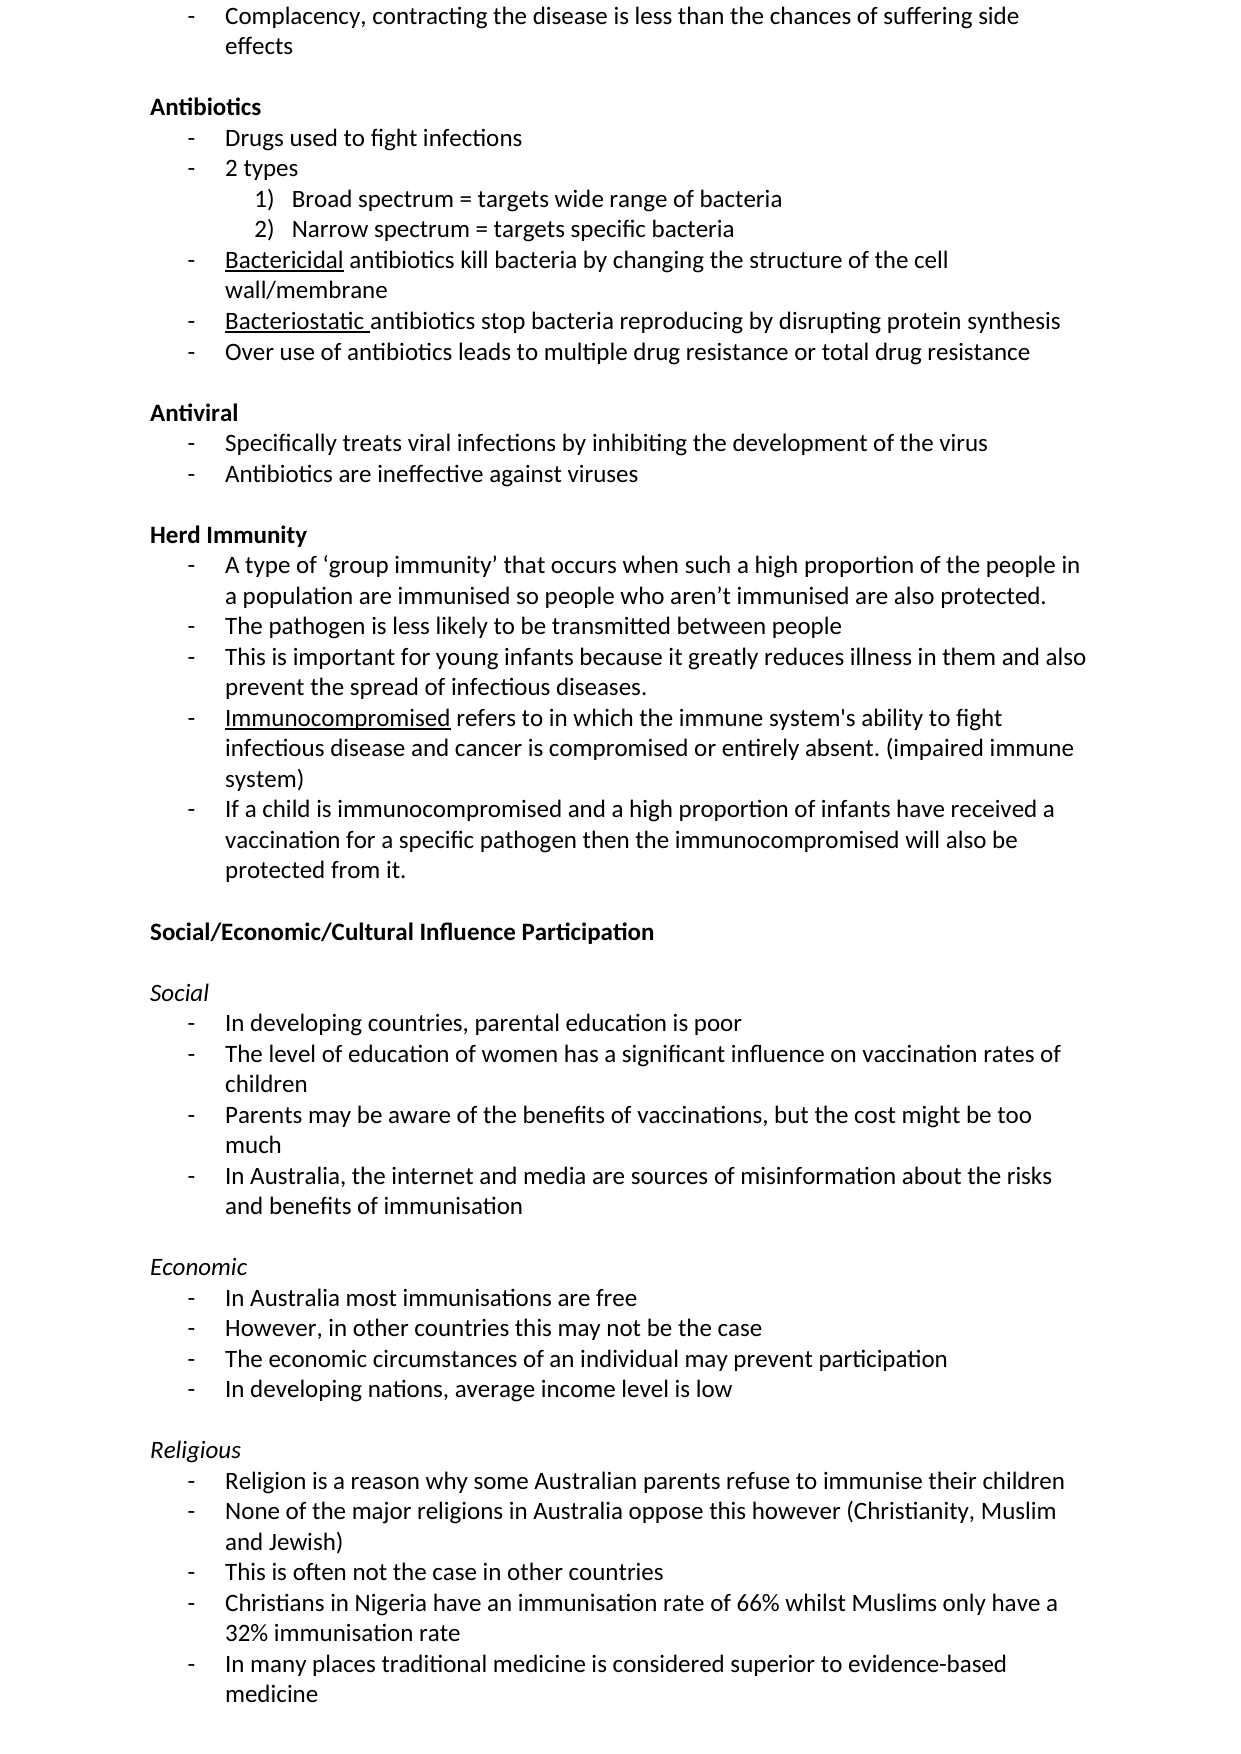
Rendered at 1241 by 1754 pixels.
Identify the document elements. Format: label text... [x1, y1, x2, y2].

text Social [150, 977, 1090, 1007]
list Drugs used to fight infections [187, 122, 1090, 153]
list A type of ‘group immunity’ that occurs when such a high proportion of the people in a population are immunised so people who aren’t immunised are also protected. [187, 549, 1090, 610]
list Broad spectrum = targets wide range of bacteria [254, 183, 1090, 214]
list In many places traditional medicine is considered superior to evidence-based medicine [187, 1648, 1090, 1709]
list 2 types [187, 153, 1090, 183]
list Specifically treats viral infections by inhibiting the development of the virus [187, 427, 1090, 458]
text Antiviral [150, 397, 1090, 427]
text Social/Economic/Cultural Influence Participation [150, 916, 1090, 946]
list In developing countries, parental education is poor [187, 1007, 1090, 1038]
list Over use of antibiotics leads to multiple drug resistance or total drug resistance [187, 336, 1090, 366]
list Religion is a reason why some Australian parents refuse to immunise their children [187, 1465, 1090, 1496]
list The pathogen is less likely to be transmitted between people [187, 610, 1090, 641]
list This is often not the case in other countries [187, 1557, 1090, 1587]
list The economic circumstances of an individual may prevent participation [187, 1343, 1090, 1373]
list If a child is immunocompromised and a high proportion of infants have received a vaccination for a specific pathogen then the immunocompromised will also be protected from it. [187, 793, 1090, 885]
list In Australia most immunisations are free [187, 1282, 1090, 1312]
list Parents may be aware of the benefits of vaccinations, but the cost might be too much [187, 1099, 1090, 1160]
text Herd Immunity [150, 519, 1090, 549]
text Antibiotics [150, 92, 1090, 122]
list Bactericidal antibiotics kill bacteria by changing the structure of the cell wall/membrane [187, 244, 1090, 305]
list However, in other countries this may not be the case [187, 1312, 1090, 1343]
list Bacteriostatic antibiotics stop bacteria reproducing by disrupting protein synthesis [187, 305, 1090, 336]
list In developing nations, average income level is low [187, 1373, 1090, 1404]
list This is important for young infants because it greatly reduces illness in them and also prevent the spread of infectious diseases. [187, 641, 1090, 702]
list Immunocompromised refers to in which the immune system's ability to fight infectious disease and cancer is compromised or entirely absent. (impaired immune system) [187, 702, 1090, 793]
list Christians in Nigeria have an immunisation rate of 66% whilst Muslims only have a 32% immunisation rate [187, 1587, 1090, 1648]
list None of the major religions in Australia oppose this however (Christianity, Muslim and Jewish) [187, 1496, 1090, 1557]
text Economic [150, 1251, 1090, 1282]
list Antibiotics are ineffective against viruses [187, 458, 1090, 488]
list Complacency, contracting the disease is less than the chances of suffering side effects [187, 0, 1090, 61]
list In Australia, the internet and media are sources of misinformation about the risks and benefits of immunisation [187, 1160, 1090, 1221]
text Religious [150, 1434, 1090, 1465]
list The level of education of women has a significant influence on vaccination rates of children [187, 1038, 1090, 1099]
list Narrow spectrum = targets specific bacteria [254, 214, 1090, 244]
